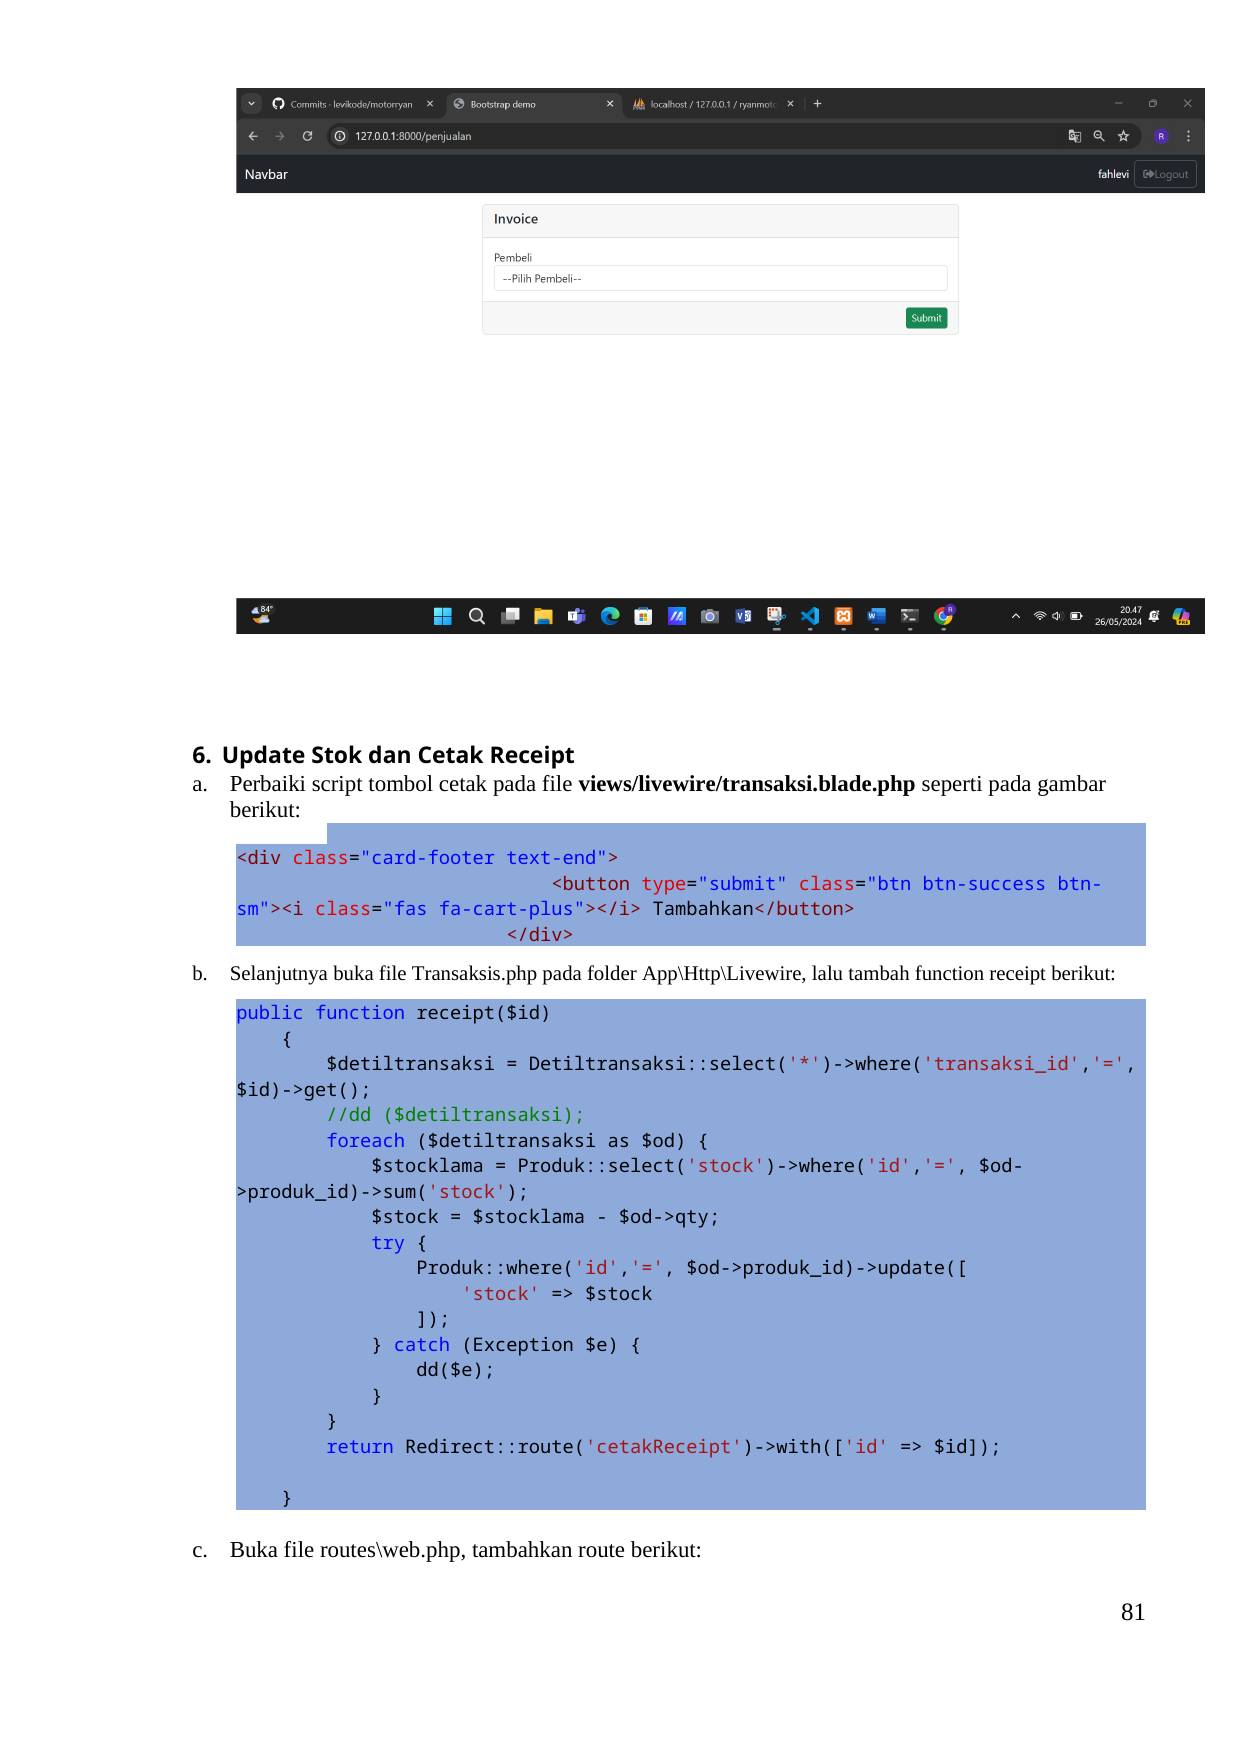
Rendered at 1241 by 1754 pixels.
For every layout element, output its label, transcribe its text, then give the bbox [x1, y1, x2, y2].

text } catch (Exception $e) { [236, 1331, 1146, 1357]
text try { [236, 1229, 1146, 1254]
text foreach ($detiltransaksi as $od) { [236, 1127, 1146, 1152]
text dd($e); [236, 1357, 1146, 1382]
text $detiltransaksi = Detiltransaksi::select('*')->where('transaksi_id','=', $id)->get(); [236, 1050, 1146, 1101]
text <div class="card-footer text-end"> [236, 844, 1146, 870]
list Selanjutnya buka file Transaksis.php pada folder App\Http\Livewire, lalu tambah function receipt berikut: [192, 961, 1146, 985]
text </div> [236, 921, 1146, 946]
list Buka file routes\web.php, tambahkan route berikut: [192, 1536, 1146, 1562]
text 'stock' => $stock [236, 1280, 1146, 1306]
subtitle Update Stok dan Cetak Receipt [192, 739, 1146, 770]
text { [236, 1025, 1146, 1050]
list Perbaiki script tombol cetak pada file views/livewire/transaksi.blade.php seperti pada gambar berikut: [192, 770, 1146, 823]
text Produk::where('id','=', $od->produk_id)->update([ [236, 1254, 1146, 1280]
text <button type="submit" class="btn btn-success btn-sm"><i class="fas fa-cart-plus"></i> Tambahkan</button> [236, 870, 1146, 921]
text } [236, 1484, 1146, 1510]
text } [236, 1408, 1146, 1433]
text $stocklama = Produk::select('stock')->where('id','=', $od->produk_id)->sum('stock'); [236, 1152, 1146, 1203]
text ]); [236, 1306, 1146, 1331]
text public function receipt($id) [236, 999, 1146, 1025]
text return Redirect::route('cetakReceipt')->with(['id' => $id]); [236, 1433, 1146, 1459]
picture [236, 88, 1205, 634]
text $stock = $stocklama - $od->qty; [236, 1203, 1146, 1229]
text } [236, 1382, 1146, 1408]
text //dd ($detiltransaksi); [236, 1101, 1146, 1127]
